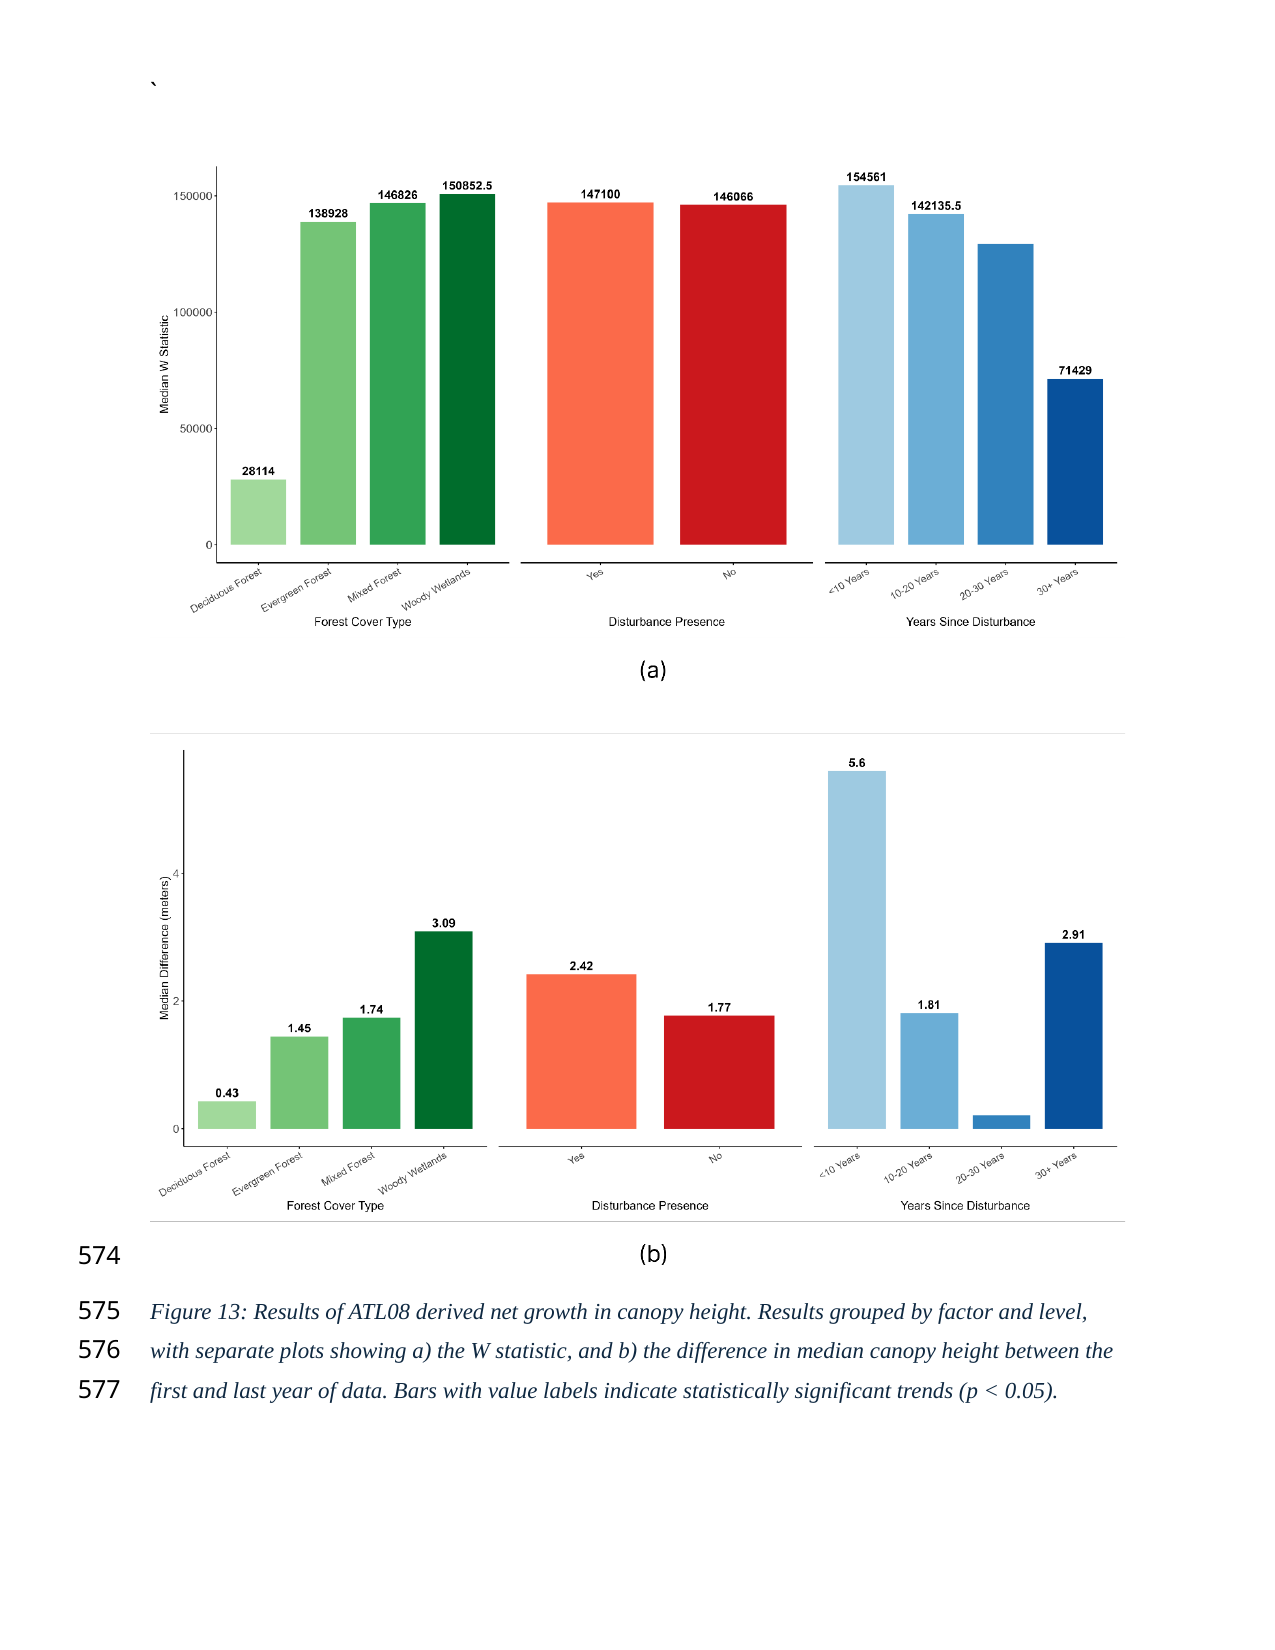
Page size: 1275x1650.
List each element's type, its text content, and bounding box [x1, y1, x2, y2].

picture [150, 150, 1125, 1265]
text Figure 13: Results of ATL08 derived net growth in canopy height. Results grouped by factor and level, with separate plots showing a) the W statistic, and b) the difference in median canopy height between the first and last year of data. Bars with value labels indicate statistically significant trends (p < 0.05). [150, 1298, 1125, 1403]
